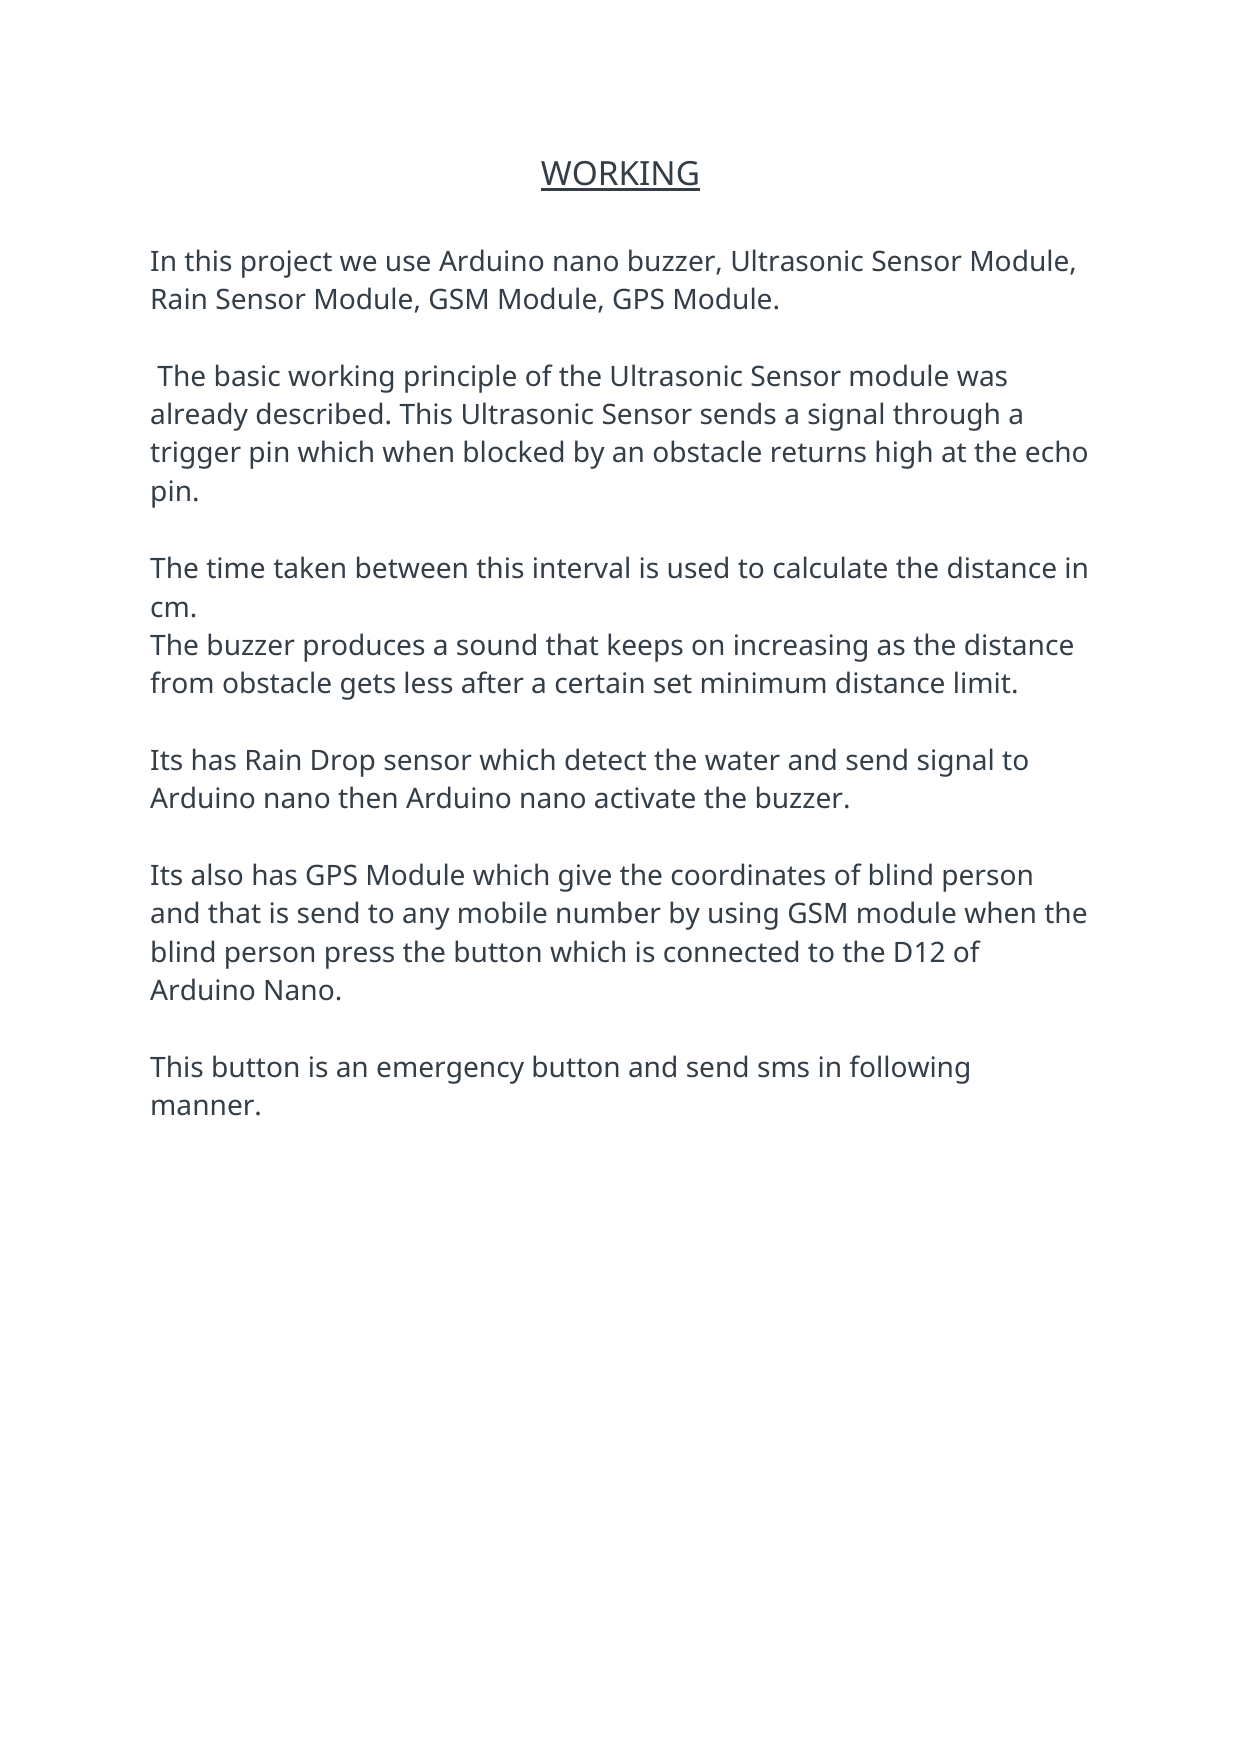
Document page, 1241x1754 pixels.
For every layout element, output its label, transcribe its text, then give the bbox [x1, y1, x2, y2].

text The time taken between this interval is used to calculate the distance in cm. [150, 549, 1090, 626]
text The buzzer produces a sound that keeps on increasing as the distance from obstacle gets less after a certain set minimum distance limit. [150, 626, 1090, 702]
text WORKING [150, 150, 1090, 195]
text This button is an emergency button and send sms in following manner. [150, 1047, 1090, 1124]
text In this project we use Arduino nano buzzer, Ultrasonic Sensor Module, Rain Sensor Module, GSM Module, GPS Module. [150, 241, 1090, 317]
text Its also has GPS Module which give the coordinates of blind person and that is send to any mobile number by using GSM module when the blind person press the button which is connected to the D12 of Arduino Nano. [150, 856, 1090, 1009]
text The basic working principle of the Ultrasonic Sensor module was already described. This Ultrasonic Sensor sends a signal through a trigger pin which when blocked by an obstacle returns high at the echo pin. [150, 356, 1090, 509]
text Its has Rain Drop sensor which detect the water and send signal to Arduino nano then Arduino nano activate the buzzer. [150, 741, 1090, 817]
